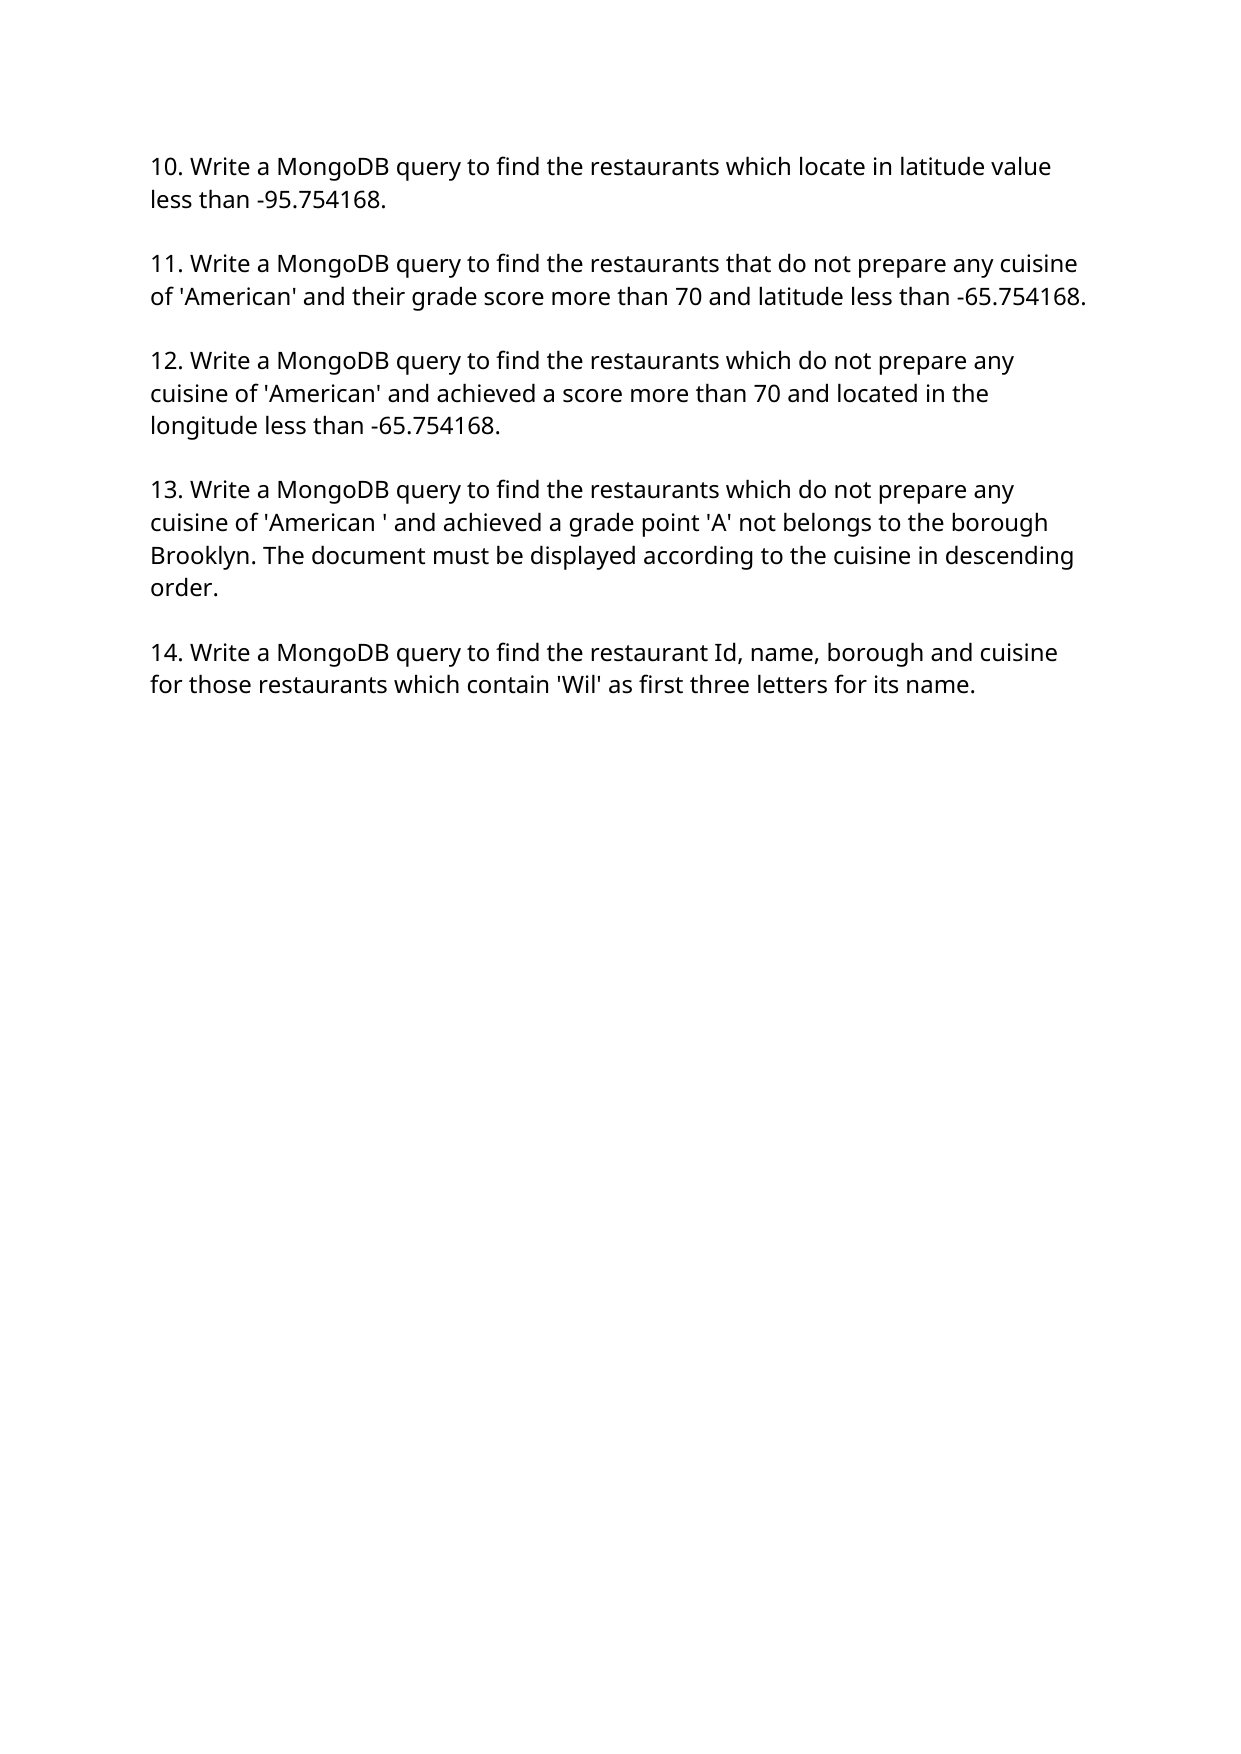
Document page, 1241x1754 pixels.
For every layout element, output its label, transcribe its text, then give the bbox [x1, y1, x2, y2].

text 12. Write a MongoDB query to find the restaurants which do not prepare any cuisine of 'American' and achieved a score more than 70 and located in the longitude less than -65.754168. [150, 344, 1090, 442]
text 13. Write a MongoDB query to find the restaurants which do not prepare any cuisine of 'American ' and achieved a grade point 'A' not belongs to the borough Brooklyn. The document must be displayed according to the cuisine in descending order. [150, 473, 1090, 604]
text 14. Write a MongoDB query to find the restaurant Id, name, borough and cuisine for those restaurants which contain 'Wil' as first three letters for its name. [150, 635, 1090, 701]
text 10. Write a MongoDB query to find the restaurants which locate in latitude value less than -95.754168. [150, 150, 1090, 215]
text 11. Write a MongoDB query to find the restaurants that do not prepare any cuisine of 'American' and their grade score more than 70 and latitude less than -65.754168. [150, 247, 1090, 312]
